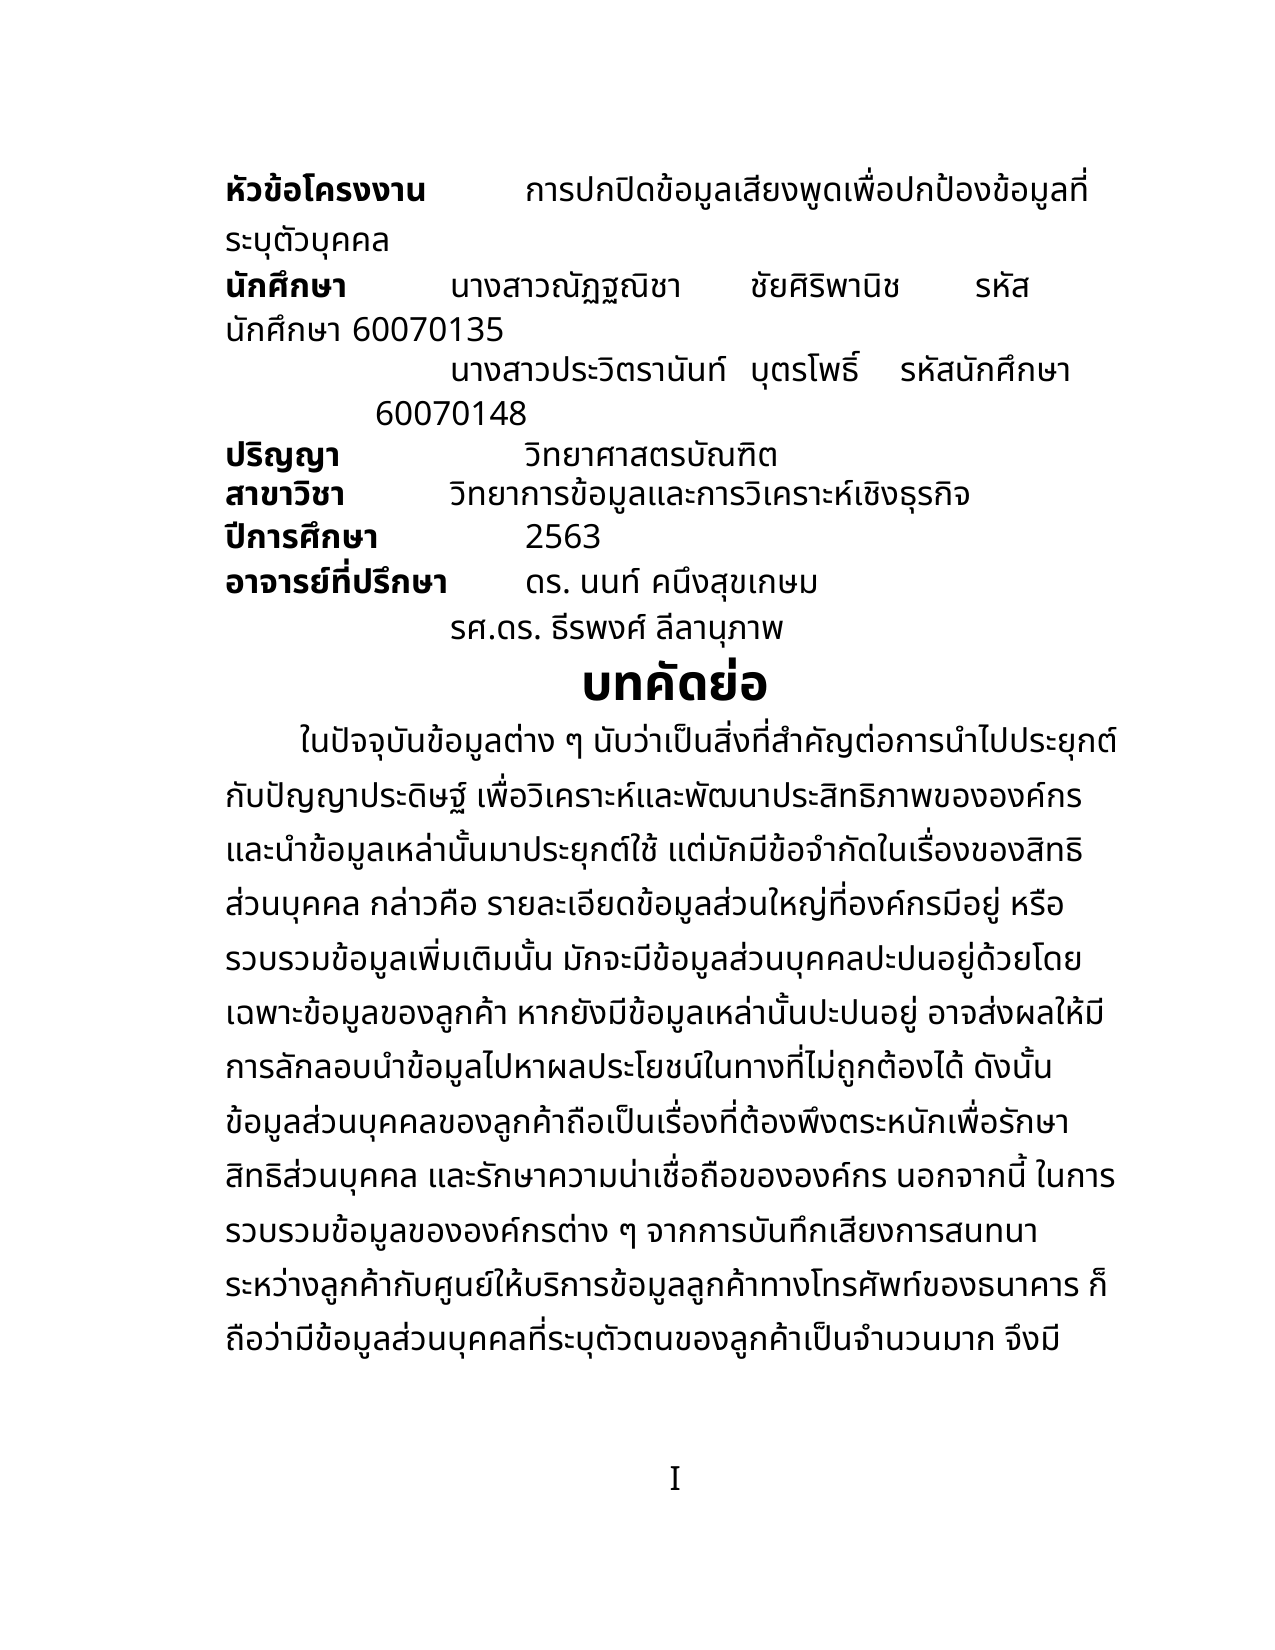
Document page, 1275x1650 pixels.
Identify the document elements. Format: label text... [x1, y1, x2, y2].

text บทคัดย่อ [225, 654, 1125, 713]
text หัวข้อโครงงาน การปกปิดข้อมูลเสียงพูดเพื่อปกป้องข้อมูลที่ระบุตัวบุคคล [225, 166, 1125, 267]
text รศ.ดร. ธีรพงศ์ ลีลานุภาพ [225, 604, 1125, 654]
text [225, 717, 1125, 1366]
text อาจารย์ที่ปรึกษา ดร. นนท์ คนึงสุขเกษม [225, 558, 1125, 604]
text นักศึกษา นางสาวณัฏฐณิชา ชัยศิริพานิช รหัสนักศึกษา 60070135 [225, 267, 1125, 351]
text ปริญญา วิทยาศาสตรบัณฑิต [225, 435, 1125, 474]
text นางสาวประวิตรานันท์ บุตรโพธิ์ รหัสนักศึกษา 60070148 [375, 351, 1125, 435]
text สาขาวิชา วิทยาการข้อมูลและการวิเคราะห์เชิงธุรกิจ [225, 474, 1125, 513]
text ปีการศึกษา 2563 [225, 513, 1125, 558]
